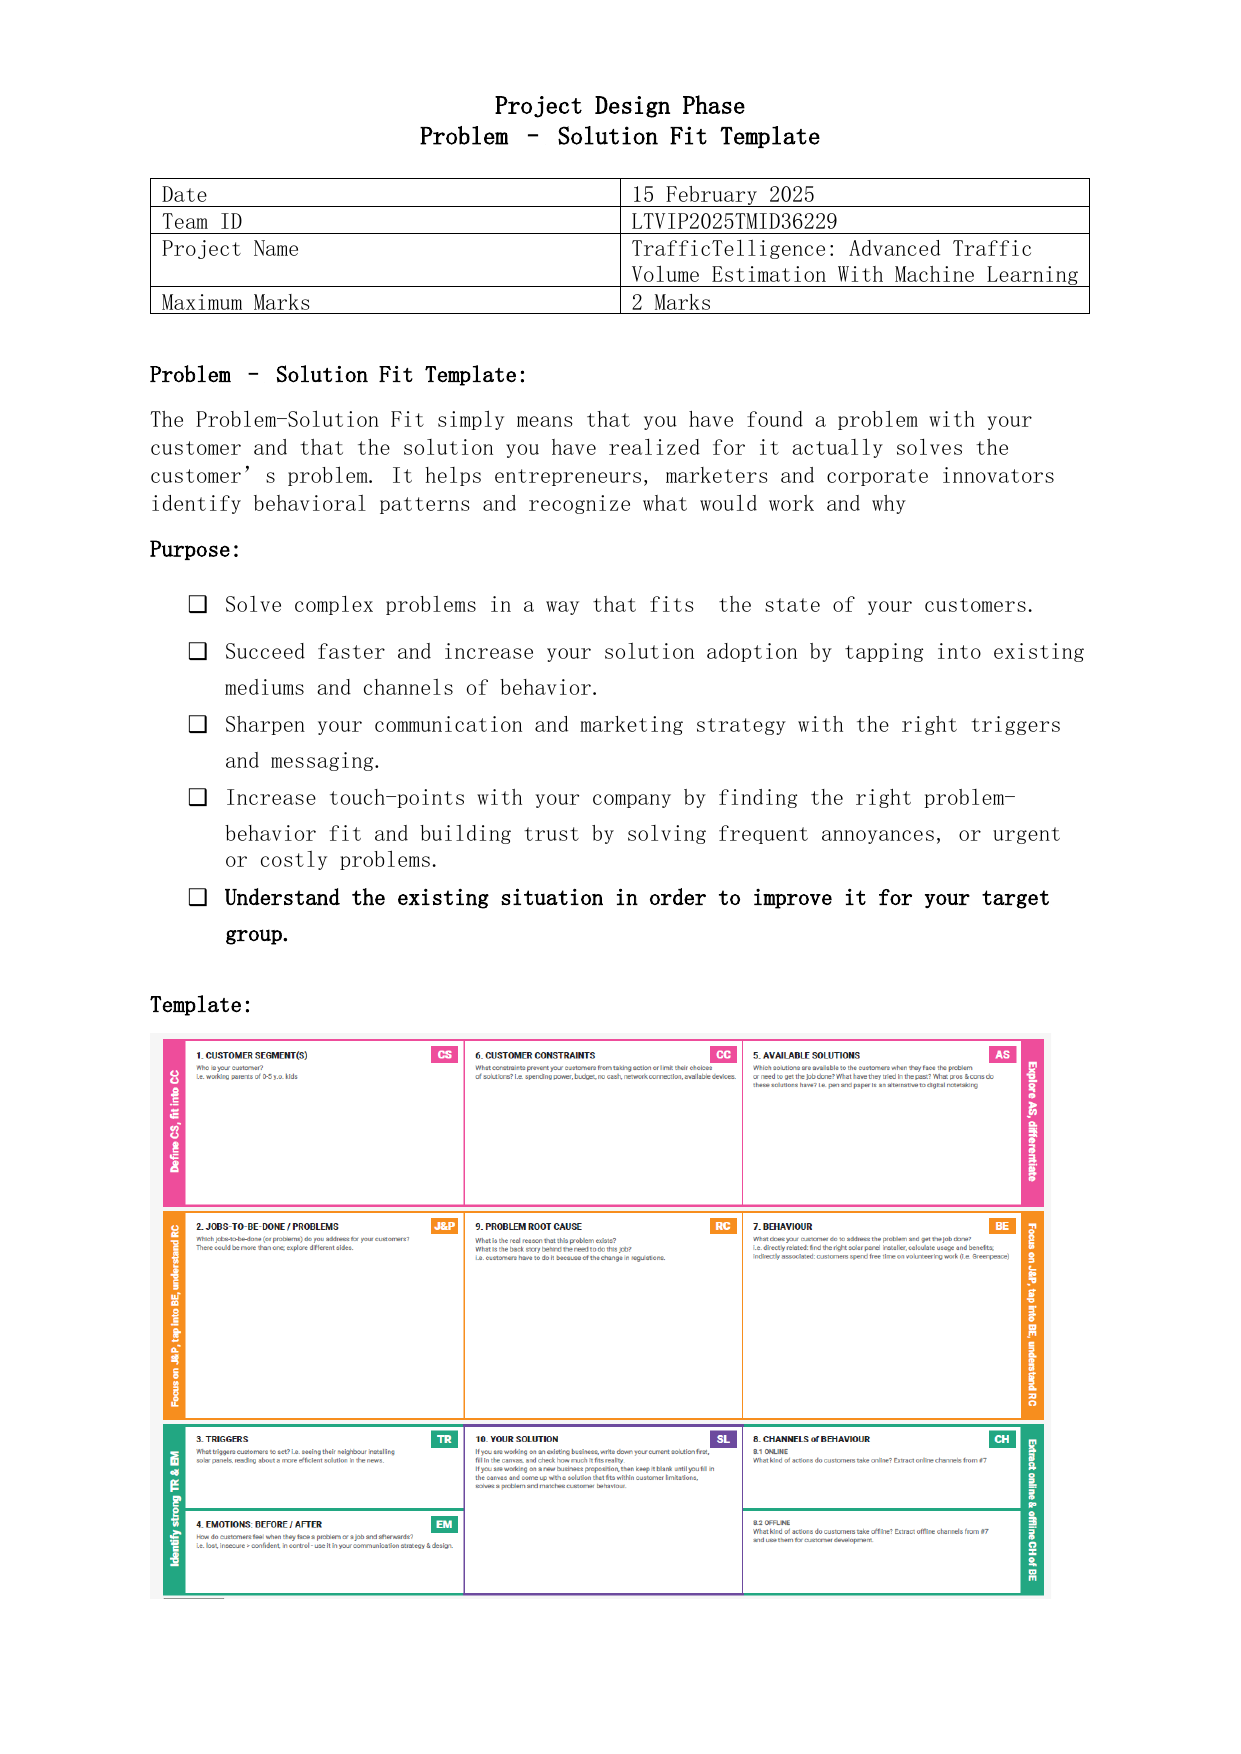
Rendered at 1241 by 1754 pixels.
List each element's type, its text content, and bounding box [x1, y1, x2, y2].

list Succeed faster and increase your solution adoption by tapping into existing mediums and channels of behavior. [187, 626, 1090, 699]
table_cell Project Name [151, 234, 620, 286]
table_cell TrafficTelligence: Advanced Traffic Volume Estimation With Machine Learning [621, 234, 1089, 286]
list Understand the existing situation in order to improve it for your target group. [187, 871, 1090, 944]
text Template: [150, 989, 1090, 1015]
table_header 15 February 2025 [621, 179, 1089, 206]
table_cell Team ID [151, 207, 620, 233]
text Project Design Phase [150, 89, 1090, 117]
table_cell 2 Marks [621, 287, 1089, 313]
table_cell LTVIP2025TMID36229 [621, 207, 1089, 233]
text Purpose: [150, 534, 1090, 560]
list Solve complex problems in a way that fits the state of your customers. [187, 578, 1090, 626]
list Sharpen your communication and marketing strategy with the right triggers and messaging. [187, 699, 1090, 772]
table_header Date [151, 179, 620, 206]
table_cell Maximum Marks [151, 287, 620, 313]
list Increase touch-points with your company by finding the right problem-behavior fit and building trust by solving frequent annoyances, or urgent or costly problems. [187, 772, 1090, 871]
text The Problem-Solution Fit simply means that you have found a problem with your customer and that the solution you have realized for it actually solves the customer’s problem. It helps entrepreneurs, marketers and corporate innovators identify behavioral patterns and recognize what would work and why [150, 404, 1090, 515]
picture [150, 1033, 1052, 1599]
text Problem – Solution Fit Template [150, 119, 1090, 148]
text Problem – Solution Fit Template: [150, 359, 1090, 385]
